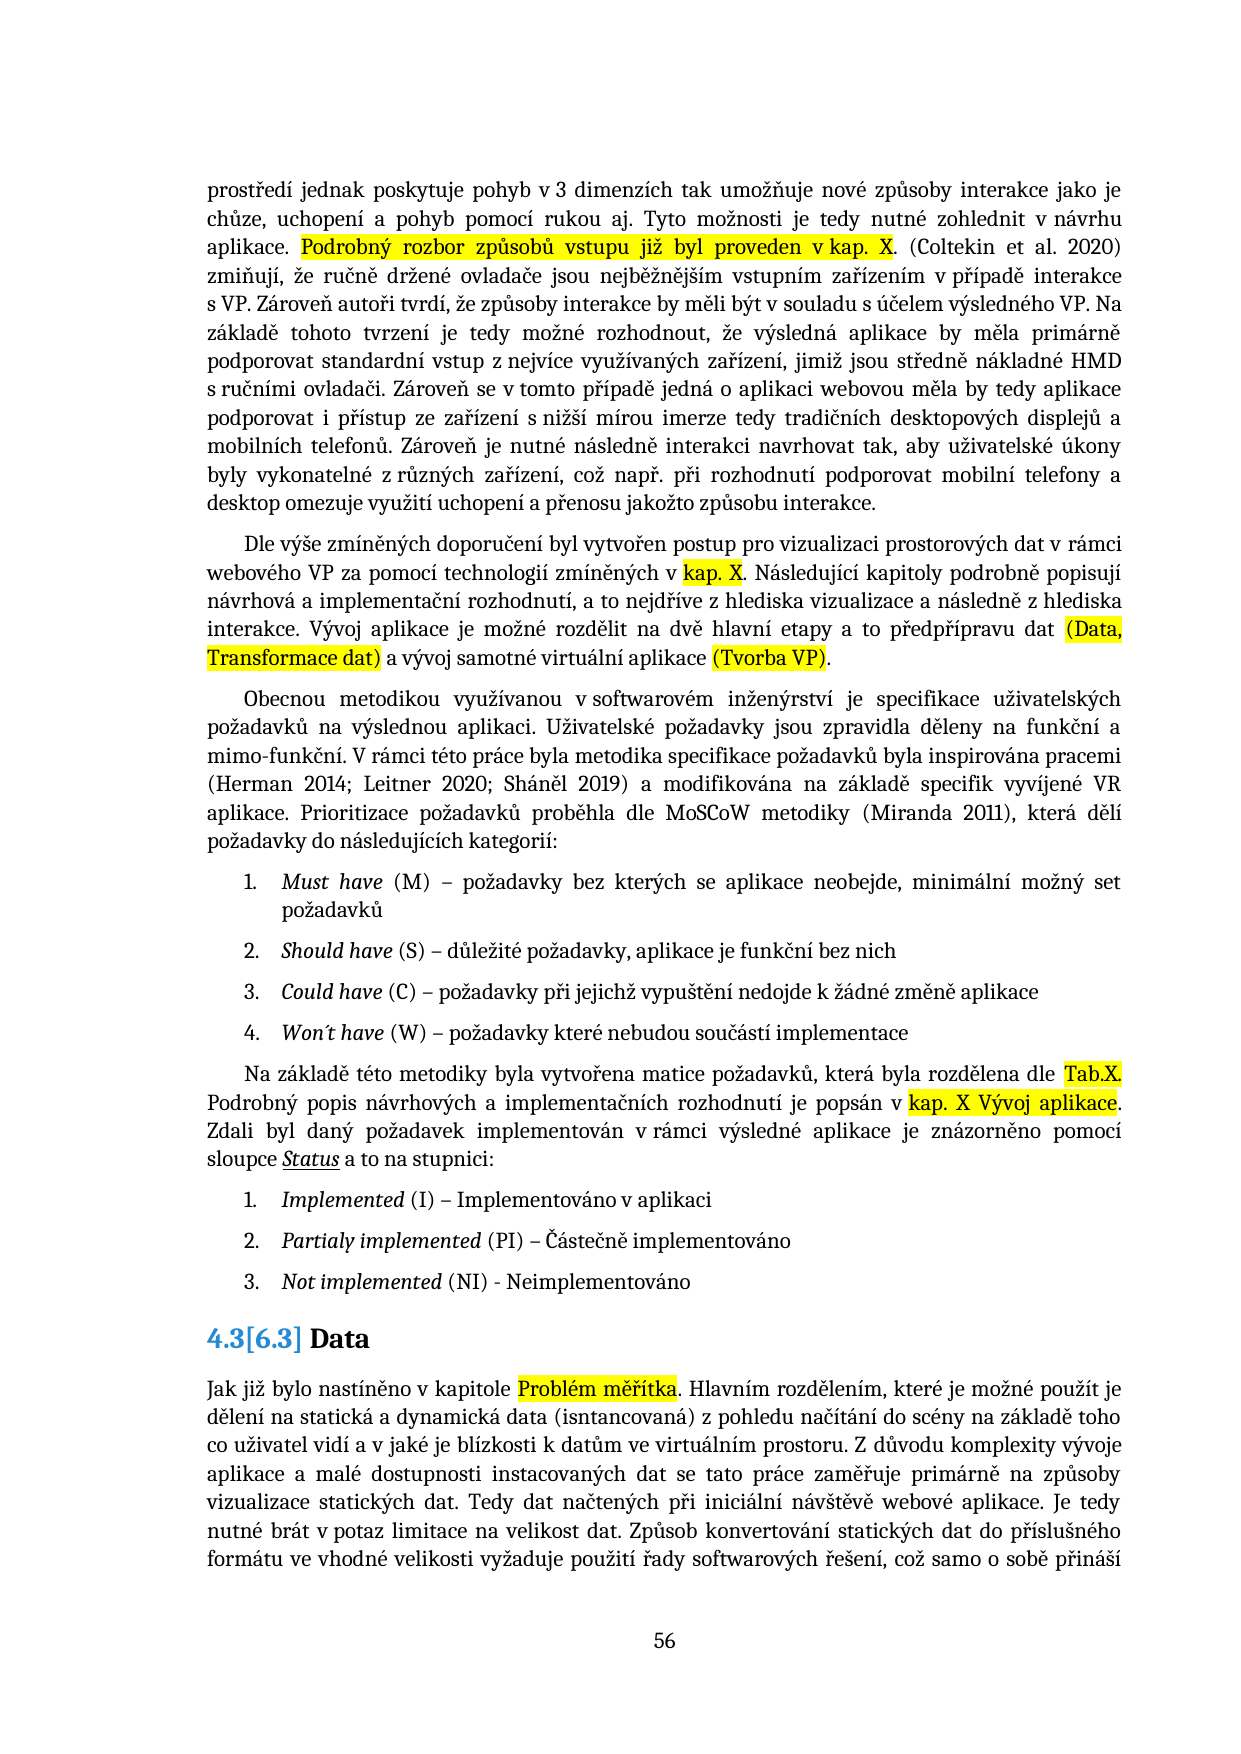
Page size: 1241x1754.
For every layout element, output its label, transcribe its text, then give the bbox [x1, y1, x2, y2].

text Dle výše zmíněných doporučení byl vytvořen postup pro vizualizaci prostorových dat v rámci webového VP za pomocí technologií zmíněných v kap. X. Následující kapitoly podrobně popisují návrhová a implementační rozhodnutí, a to nejdříve z hlediska vizualizace a následně z hlediska interakce. Vývoj aplikace je možné rozdělit na dvě hlavní etapy a to předpřípravu dat (Data, Transformace dat) a vývoj samotné virtuální aplikace (Tvorba VP). [207, 531, 1122, 671]
list Won´t have (W) – požadavky které nebudou součástí implementace [244, 1020, 1122, 1046]
list Not implemented (NI) - Neimplementováno [244, 1269, 1122, 1295]
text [207, 1375, 1122, 1572]
list Must have (M) – požadavky bez kterých se aplikace neobejde, minimální možný set požadavků [244, 869, 1122, 923]
list Implemented (I) – Implementováno v aplikaci [244, 1187, 1122, 1213]
text Na základě této metodiky byla vytvořena matice požadavků, která byla rozdělena dle Tab.X. Podrobný popis návrhových a implementačních rozhodnutí je popsán v kap. X Vývoj aplikace. Zdali byl daný požadavek implementován v rámci výsledné aplikace je znázorněno pomocí sloupce Status a to na stupnici: [207, 1061, 1122, 1173]
list Partialy implemented (PI) – Částečně implementováno [244, 1228, 1122, 1254]
list Should have (S) – důležité požadavky, aplikace je funkční bez nich [244, 938, 1122, 964]
list Could have (C) – požadavky při jejichž vypuštění nedojde k žádné změně aplikace [244, 979, 1122, 1005]
subtitle Data [207, 1322, 1122, 1356]
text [207, 177, 1122, 516]
text Obecnou metodikou využívanou v softwarovém inženýrství je specifikace uživatelských požadavků na výslednou aplikaci. Uživatelské požadavky jsou zpravidla děleny na funkční a mimo-funkční. V rámci této práce byla metodika specifikace požadavků byla inspirována pracemi (Herman 2014; Leitner 2020; Sháněl 2019) a modifikována na základě specifik vyvíjené VR aplikace. Prioritizace požadavků proběhla dle MoSCoW metodiky (Miranda 2011), která dělí požadavky do následujících kategorií: [207, 686, 1122, 854]
